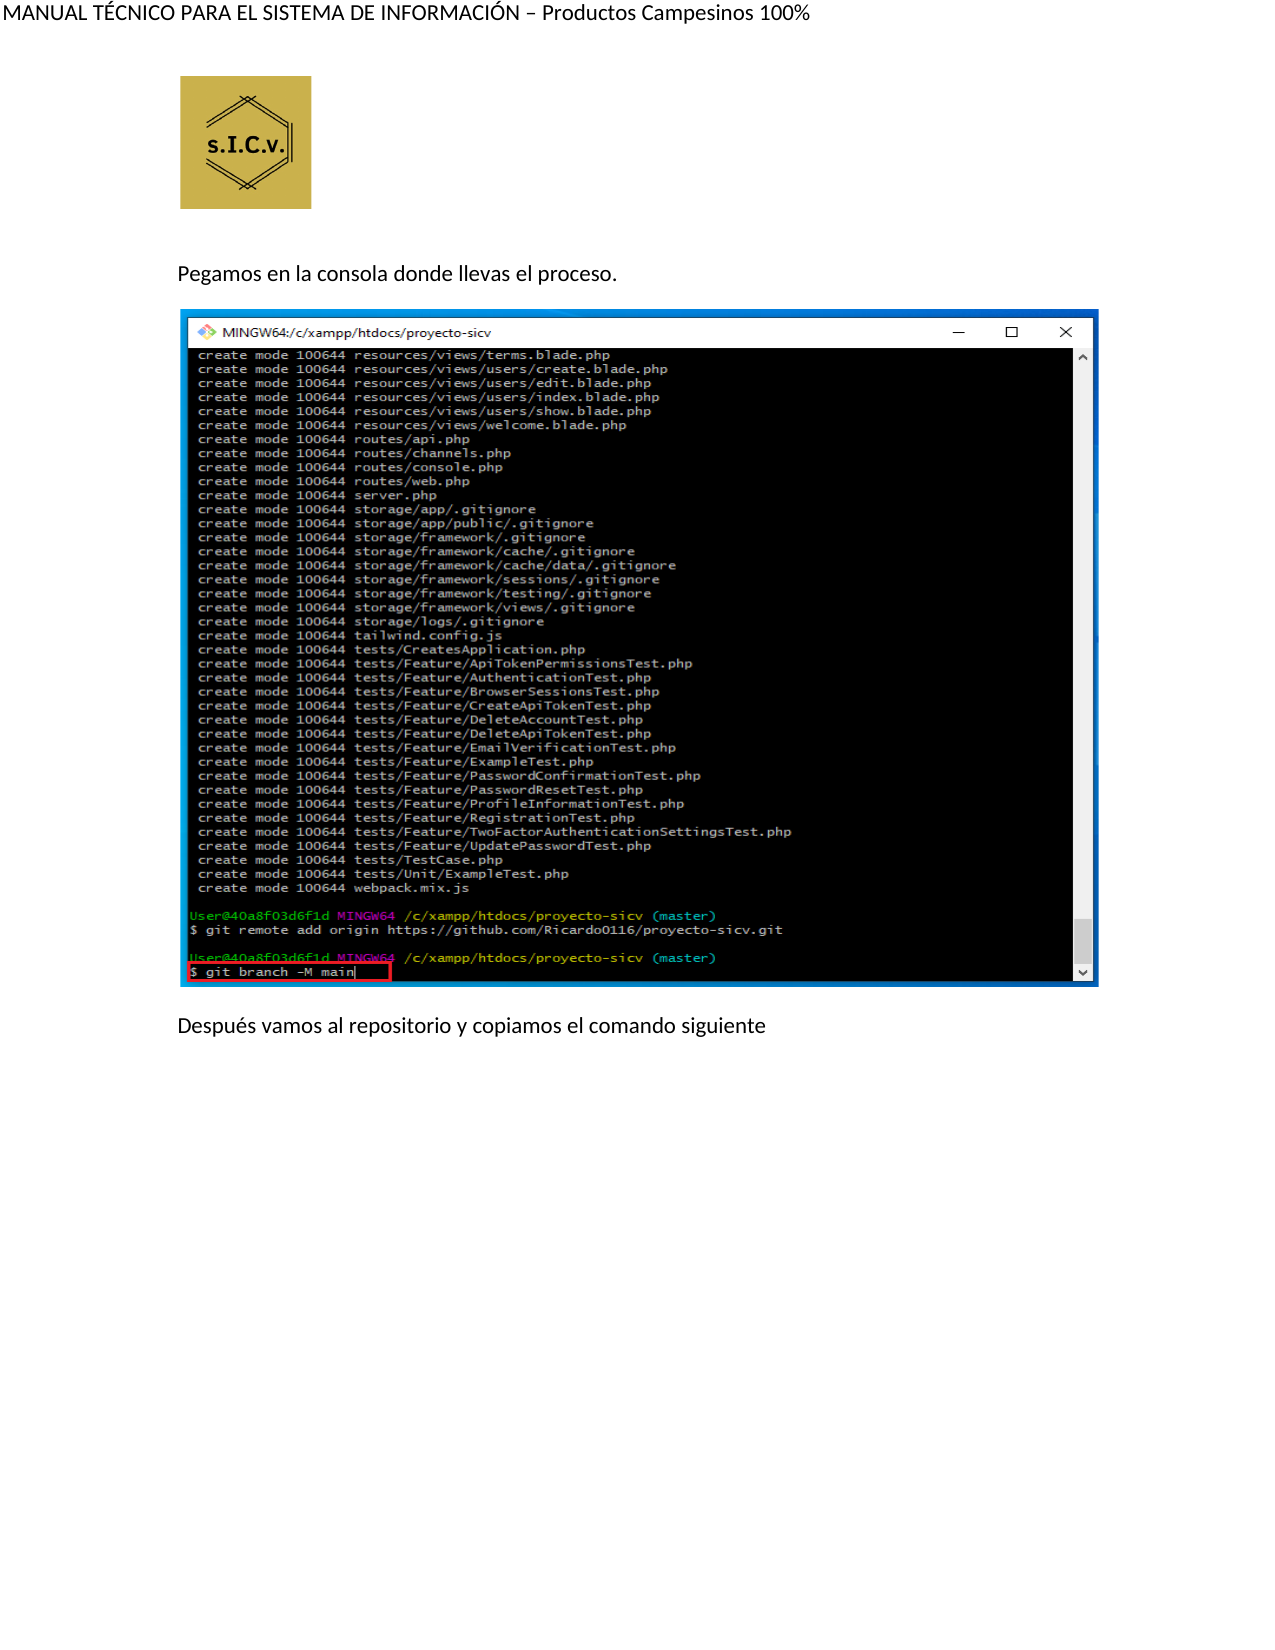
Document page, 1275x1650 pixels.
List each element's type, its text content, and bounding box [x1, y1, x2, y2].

picture [180, 76, 312, 209]
text Pegamos en la consola donde llevas el proceso. [177, 259, 1225, 288]
text Después vamos al repositorio y copiamos el comando siguiente [177, 1011, 1225, 1039]
picture [187, 309, 1099, 987]
